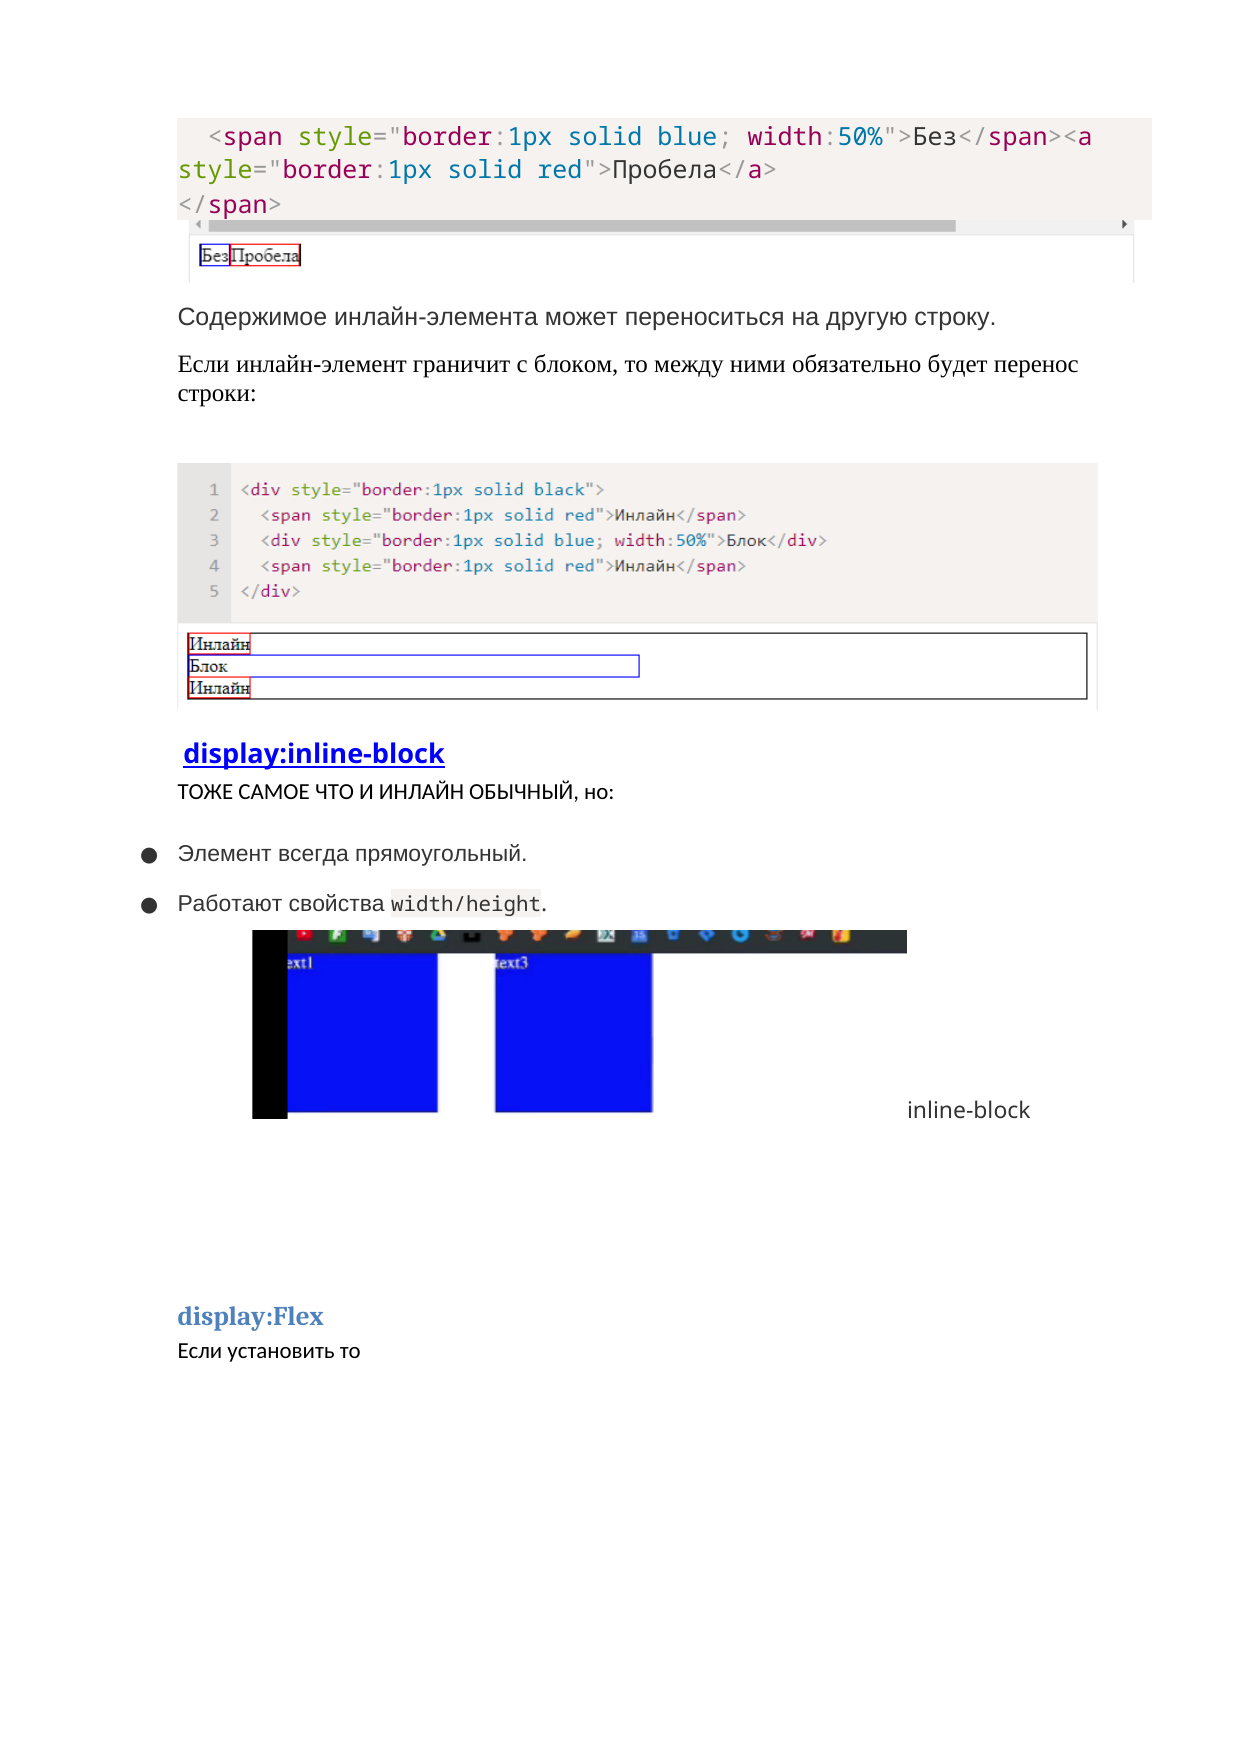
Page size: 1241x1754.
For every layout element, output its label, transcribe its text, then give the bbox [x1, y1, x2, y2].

list Работают свойства width/height. [140, 880, 1152, 923]
text ТОЖЕ САМОЕ ЧТО И ИНЛАЙН ОБЫЧНЫЙ, но: [177, 777, 1152, 805]
text Если инлайн-элемент граничит с блоком, то между ними обязательно будет перенос строки: [177, 349, 1152, 407]
text <span style="border:1px solid blue; width:50%">Без</span><a style="border:1px solid red">Пробела</a> [177, 118, 1152, 186]
list Элемент всегда прямоугольный. [140, 830, 1152, 873]
text Содержимое инлайн-элемента может переноситься на другую строку. [177, 302, 1152, 330]
text </span> [177, 186, 1152, 220]
picture [177, 463, 1152, 710]
picture [252, 930, 907, 1119]
picture [177, 220, 1152, 283]
text Если установить то [177, 1336, 1152, 1364]
subtitle display:inline-block [177, 735, 1152, 772]
subtitle display:Flex [177, 1301, 1152, 1332]
